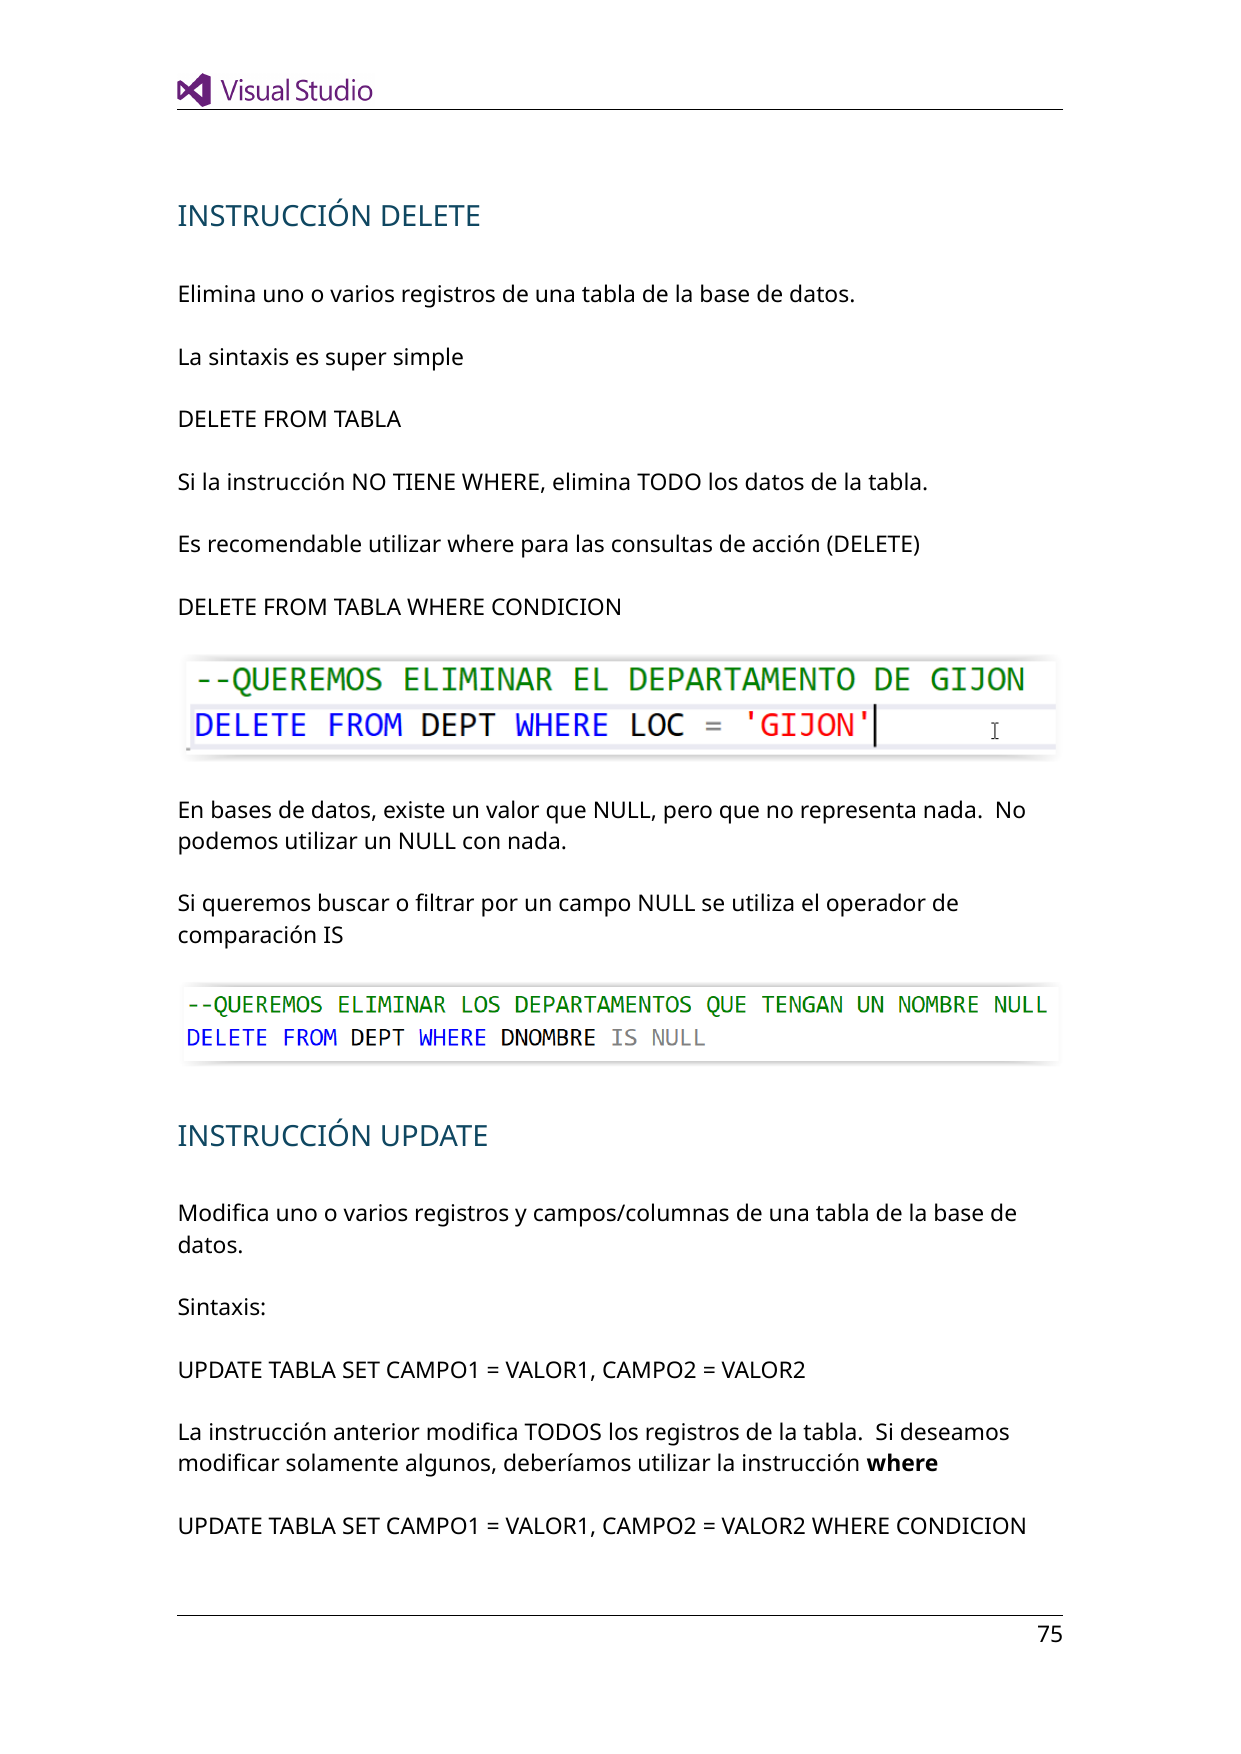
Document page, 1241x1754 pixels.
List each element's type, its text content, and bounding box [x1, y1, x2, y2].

text La instrucción anterior modifica TODOS los registros de la tabla. Si deseamos modificar solamente algunos, deberíamos utilizar la instrucción where [177, 1416, 1063, 1478]
picture [177, 981, 1063, 1067]
text Si queremos buscar o filtrar por un campo NULL se utiliza el operador de comparación IS [177, 887, 1063, 950]
text DELETE FROM TABLA [177, 403, 1063, 434]
subtitle INSTRUCCIÓN UPDATE [177, 1115, 1063, 1154]
text Es recomendable utilizar where para las consultas de acción (DELETE) [177, 528, 1063, 559]
text DELETE FROM TABLA WHERE CONDICION [177, 590, 1063, 622]
text Elimina uno o varios registros de una tabla de la base de datos. [177, 278, 1063, 309]
text UPDATE TABLA SET CAMPO1 = VALOR1, CAMPO2 = VALOR2 WHERE CONDICION [177, 1510, 1063, 1541]
text En bases de datos, existe un valor que NULL, pero que no representa nada. No podemos utilizar un NULL con nada. [177, 793, 1063, 856]
text La sintaxis es super simple [177, 340, 1063, 372]
subtitle INSTRUCCIÓN DELETE [177, 196, 1063, 235]
text Sintaxis: [177, 1291, 1063, 1322]
text Si la instrucción NO TIENE WHERE, elimina TODO los datos de la tabla. [177, 465, 1063, 497]
picture [177, 652, 1063, 763]
text Modifica uno o varios registros y campos/columnas de una tabla de la base de datos. [177, 1197, 1063, 1260]
picture [177, 73, 375, 107]
text UPDATE TABLA SET CAMPO1 = VALOR1, CAMPO2 = VALOR2 [177, 1353, 1063, 1385]
